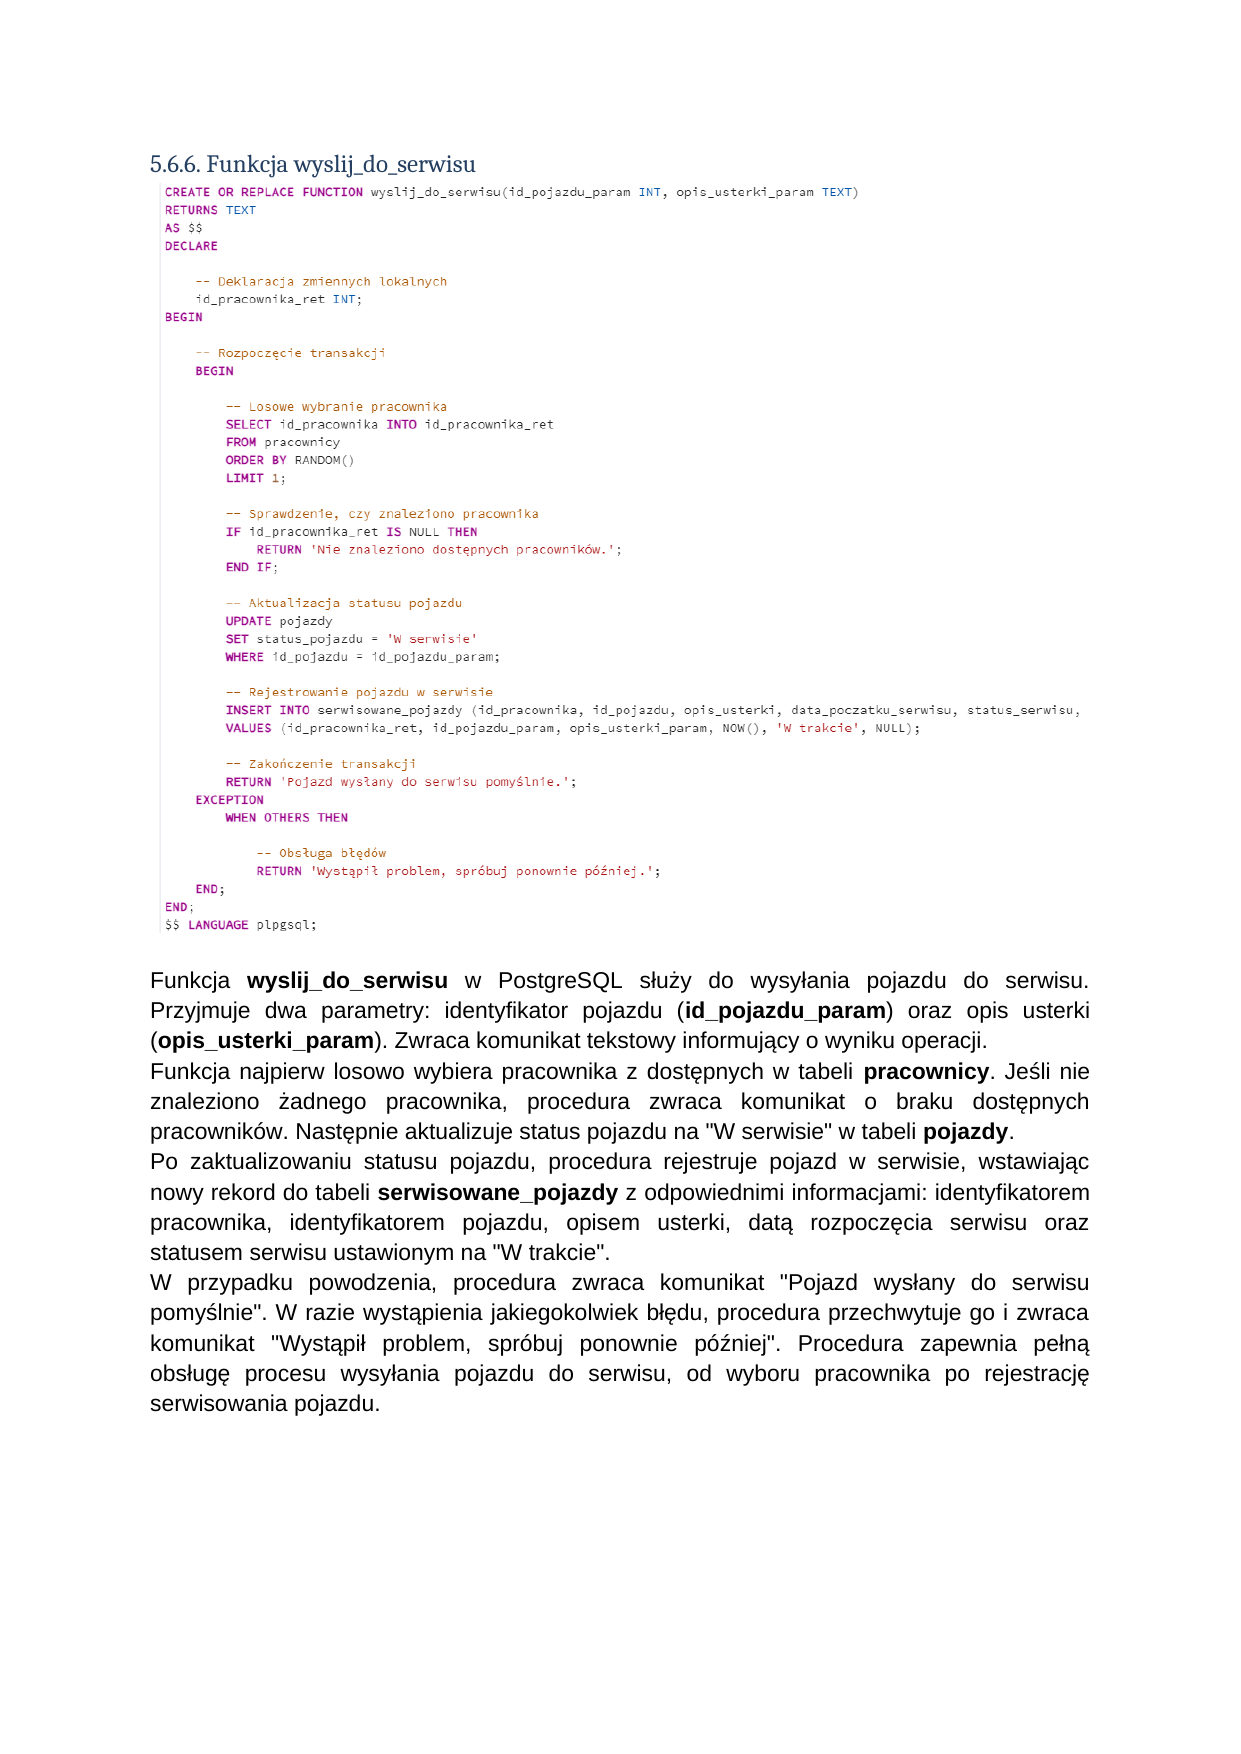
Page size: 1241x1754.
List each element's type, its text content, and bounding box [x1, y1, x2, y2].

subtitle 5.6.6. Funkcja wyslij_do_serwisu [150, 150, 1090, 179]
text Funkcja wyslij_do_serwisu w PostgreSQL służy do wysyłania pojazdu do serwisu. Przyjmuje dwa parametry: identyfikator pojazdu (id_pojazdu_param) oraz opis usterki (opis_usterki_param). Zwraca komunikat tekstowy informujący o wyniku operacji. [150, 967, 1090, 1054]
text Po zaktualizowaniu statusu pojazdu, procedura rejestruje pojazd w serwisie, wstawiając nowy rekord do tabeli serwisowane_pojazdy z odpowiednimi informacjami: identyfikatorem pracownika, identyfikatorem pojazdu, opisem usterki, datą rozpoczęcia serwisu oraz statusem serwisu ustawionym na "W trakcie". [150, 1148, 1090, 1265]
picture [159, 183, 1081, 933]
text Funkcja najpierw losowo wybiera pracownika z dostępnych w tabeli pracownicy. Jeśli nie znaleziono żadnego pracownika, procedura zwraca komunikat o braku dostępnych pracowników. Następnie aktualizuje status pojazdu na "W serwisie" w tabeli pojazdy. [150, 1058, 1090, 1144]
text W przypadku powodzenia, procedura zwraca komunikat "Pojazd wysłany do serwisu pomyślnie". W razie wystąpienia jakiegokolwiek błędu, procedura przechwytuje go i zwraca komunikat "Wystąpił problem, spróbuj ponownie później". Procedura zapewnia pełną obsługę procesu wysyłania pojazdu do serwisu, od wyboru pracownika po rejestrację serwisowania pojazdu. [150, 1269, 1090, 1416]
